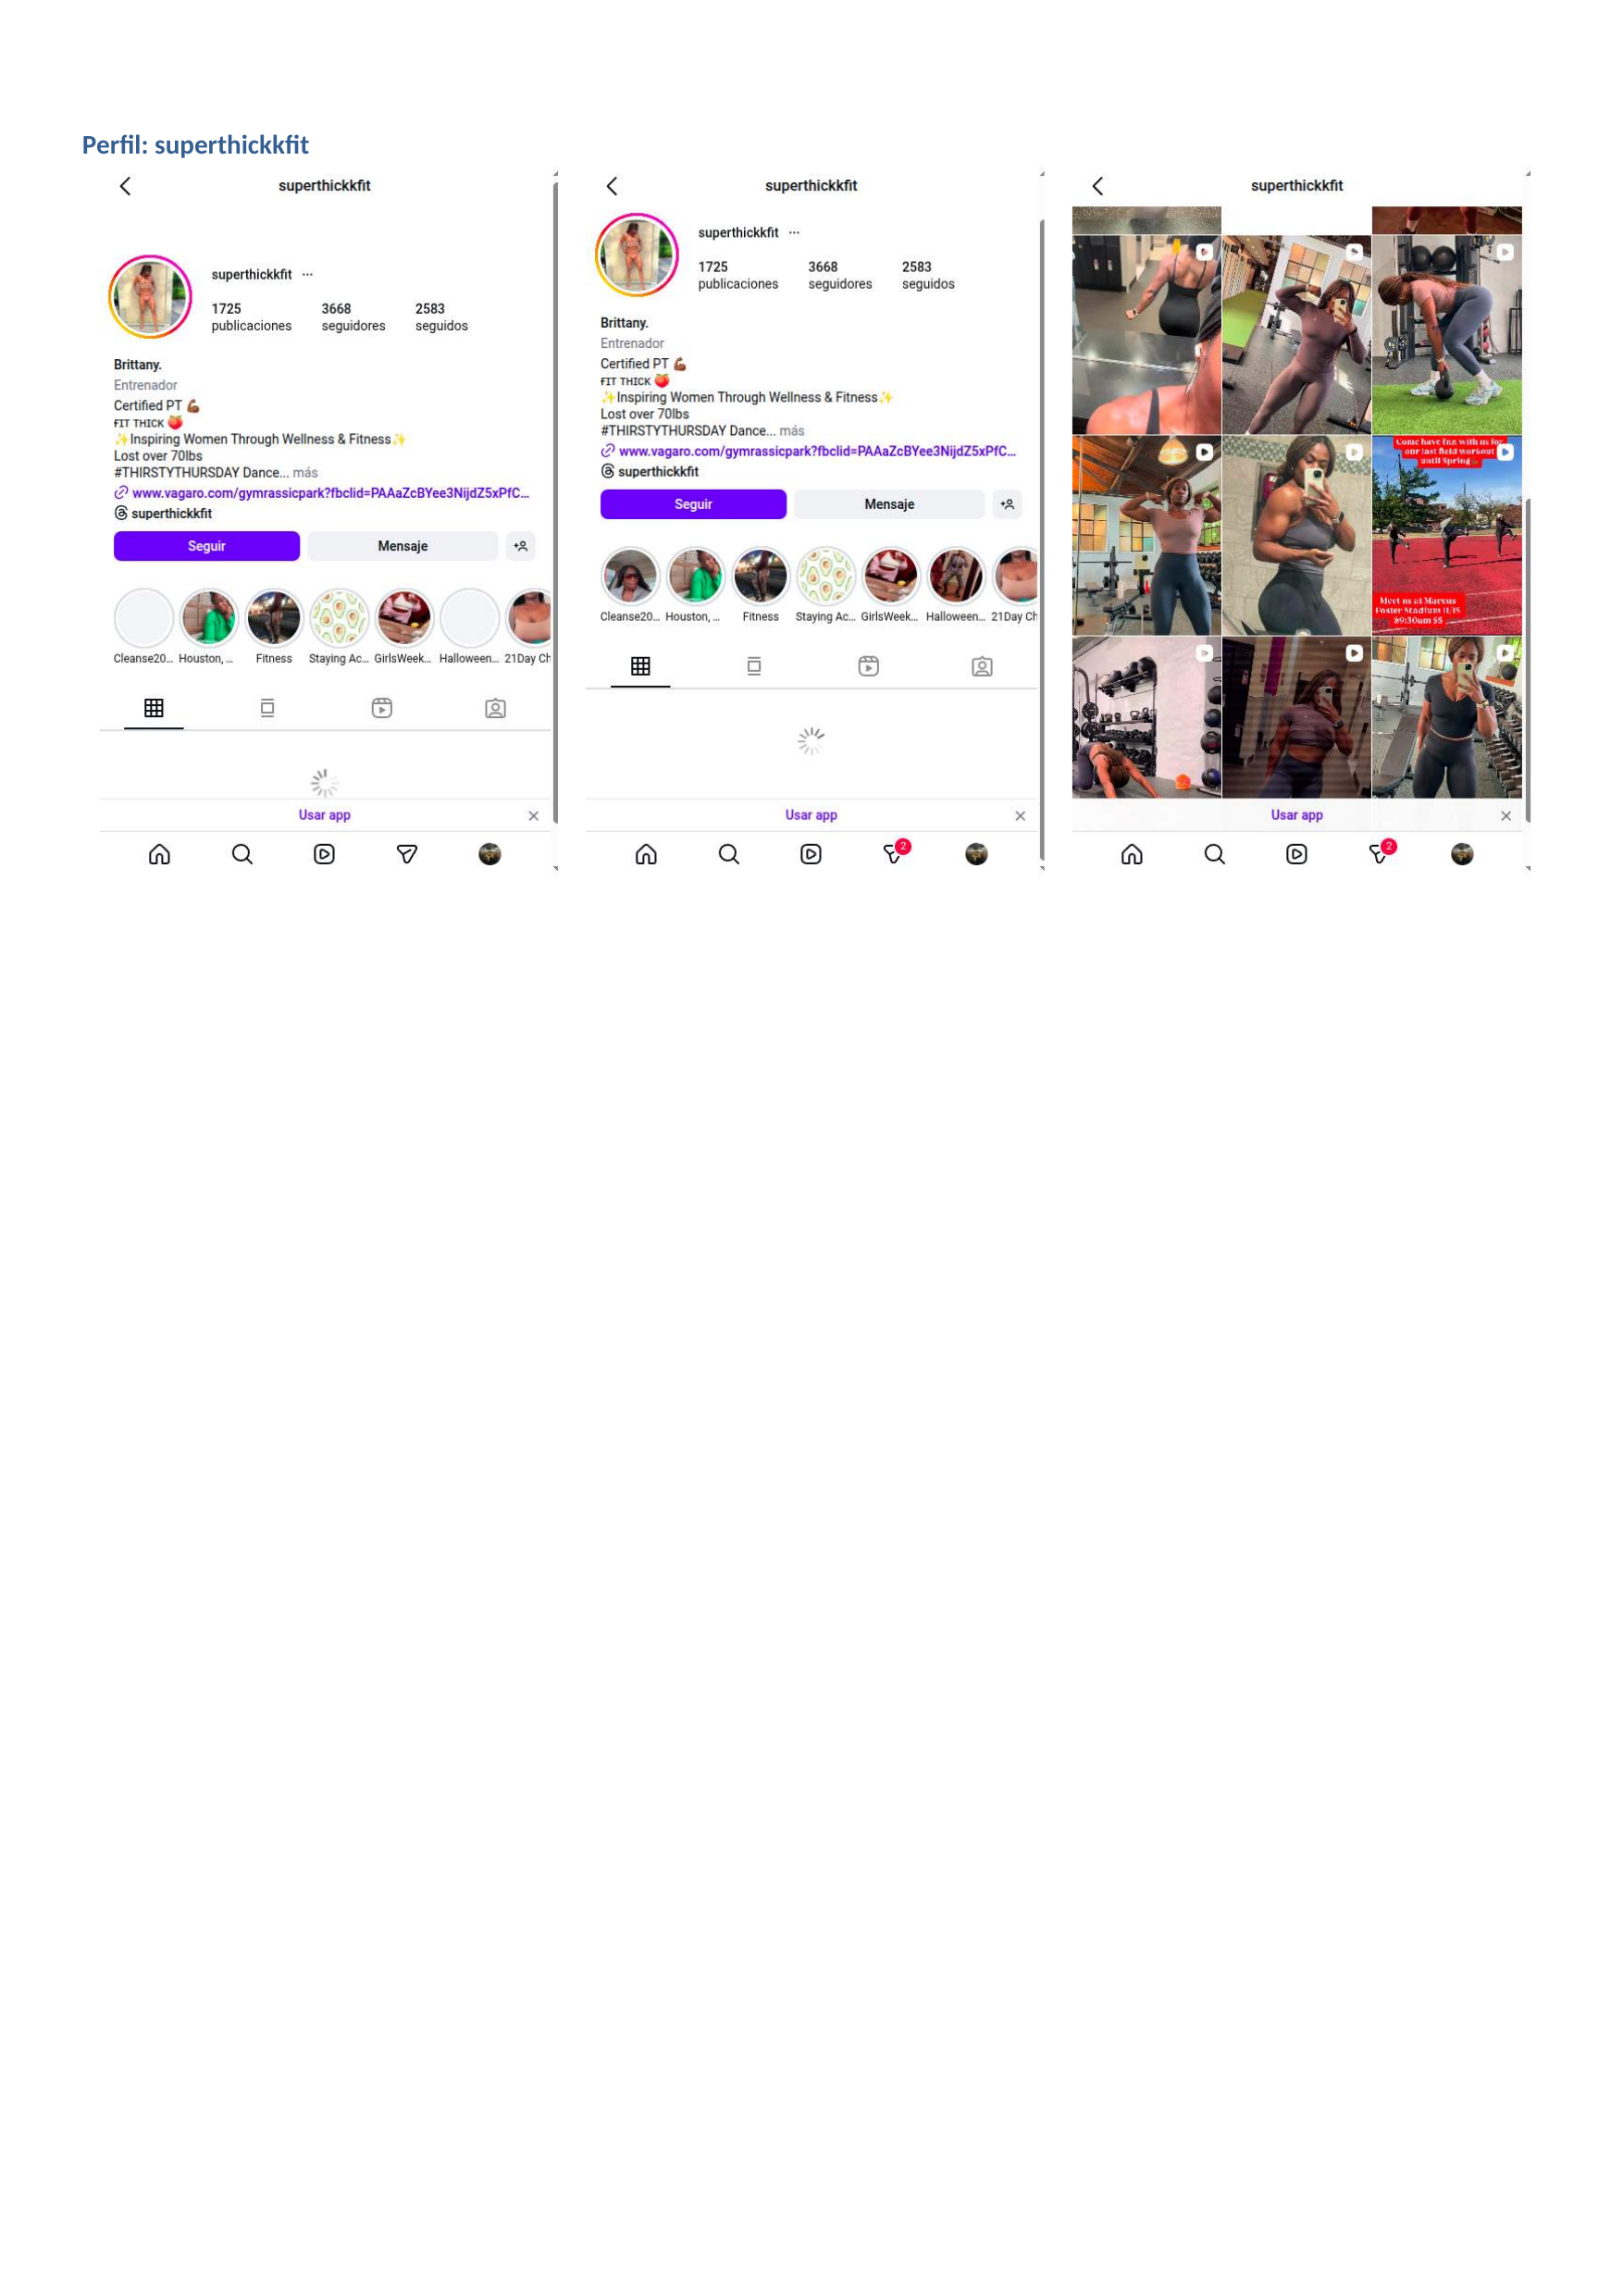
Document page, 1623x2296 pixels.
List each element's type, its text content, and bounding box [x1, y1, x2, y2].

subtitle Perfil: superthickkfit [81, 128, 1541, 161]
table_header [1045, 167, 1530, 900]
picture [99, 166, 558, 877]
table_header [558, 167, 1044, 900]
picture [1072, 166, 1531, 877]
picture [586, 166, 1045, 877]
table_header [71, 167, 558, 900]
